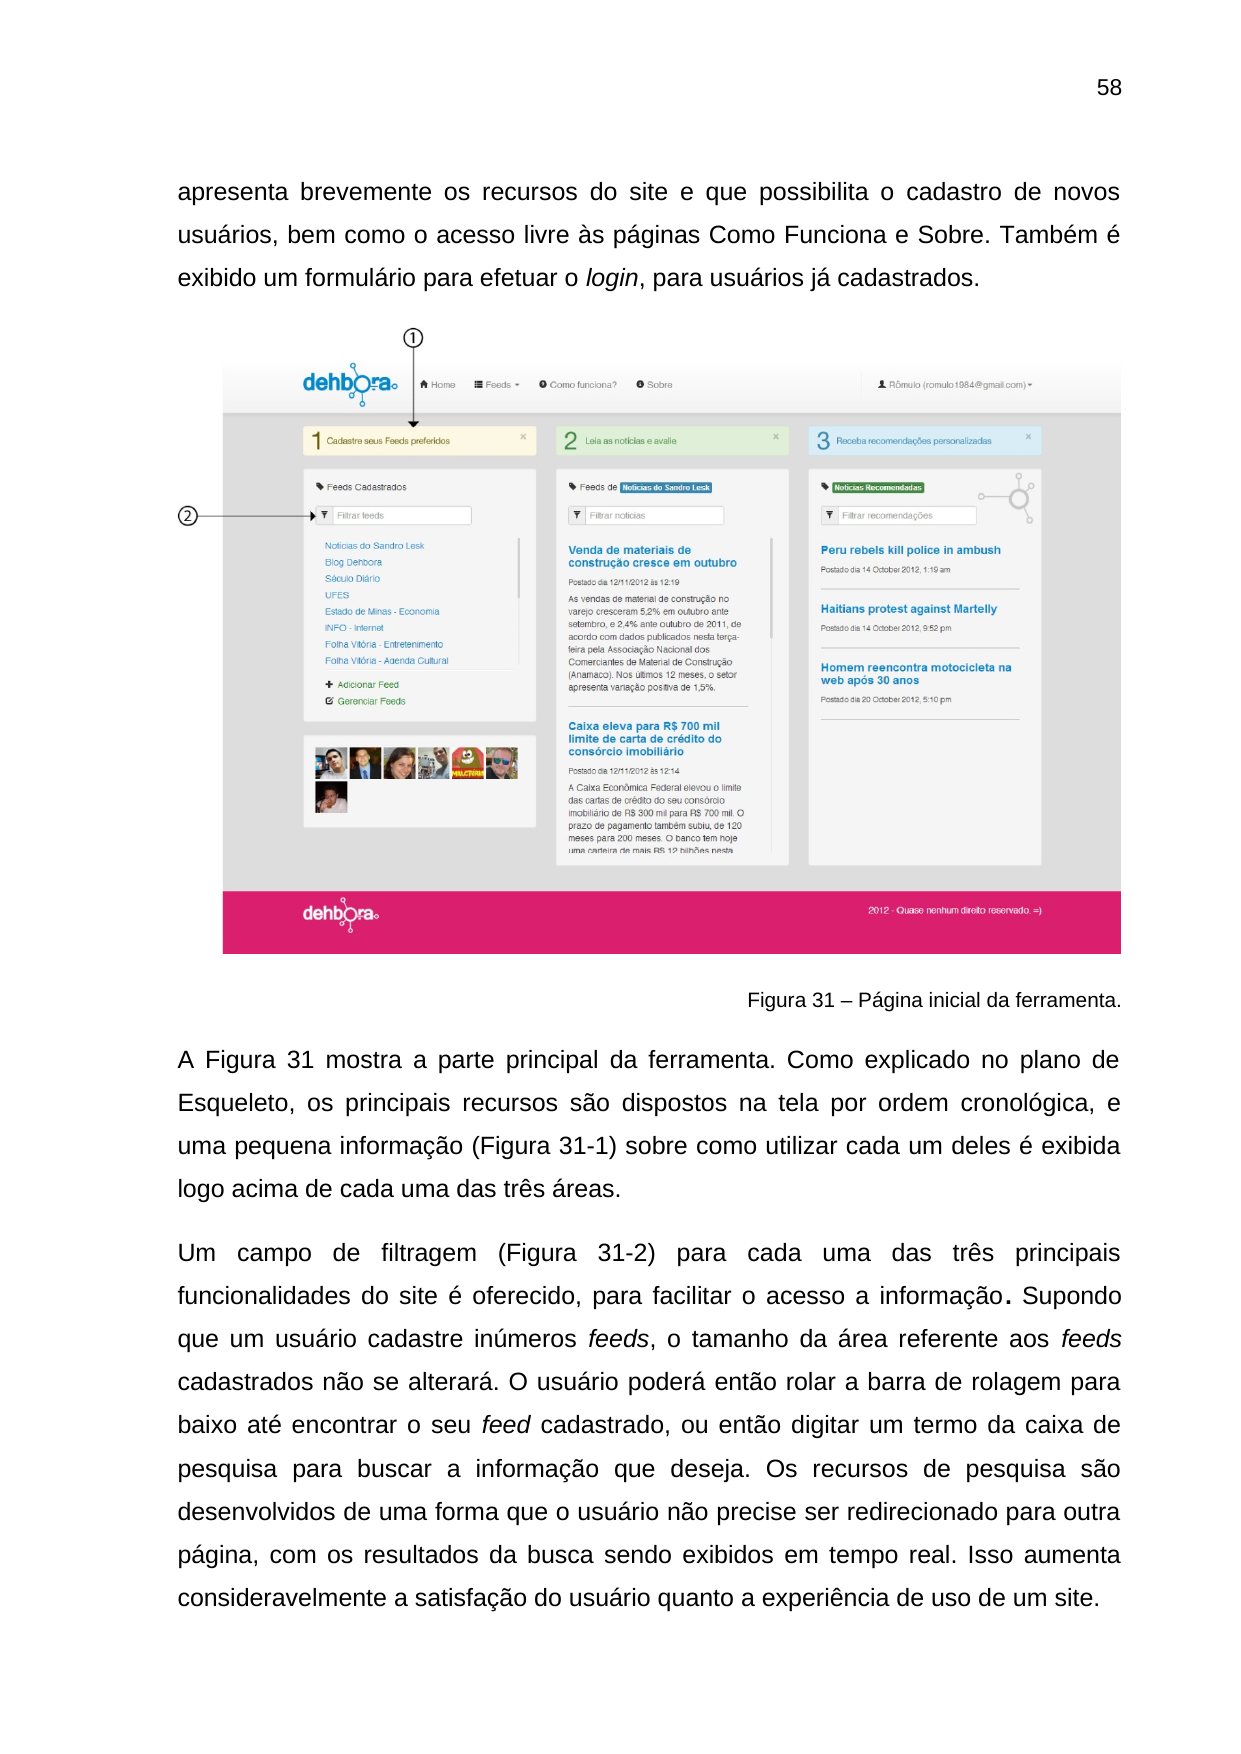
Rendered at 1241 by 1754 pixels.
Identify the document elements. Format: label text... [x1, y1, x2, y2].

text A Figura 31 mostra a parte principal da ferramenta. Como explicado no plano de Esqueleto, os principais recursos são dispostos na tela por ordem cronológica, e uma pequena informação (Figura 31-1) sobre como utilizar cada um deles é exibida logo acima de cada uma das três áreas. [177, 1045, 1122, 1203]
text Figura 31 – Página inicial da ferramenta. [177, 988, 1122, 1012]
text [177, 177, 1122, 292]
text Um campo de filtragem (Figura 31-2) para cada uma das três principais funcionalidades do site é oferecido, para facilitar o acesso a informação. Supondo que um usuário cadastre inúmeros feeds, o tamanho da área referente aos feeds cadastrados não se alterará. O usuário poderá então rolar a barra de rolagem para baixo até encontrar o seu feed cadastrado, ou então digitar um termo da caixa de pesquisa para buscar a informação que deseja. Os recursos de pesquisa são desenvolvidos de uma forma que o usuário não precise ser redirecionado para outra página, com os resultados da busca sendo exibidos em tempo real. Isso aumenta consideravelmente a satisfação do usuário quanto a experiência de uso de um site. [177, 1238, 1122, 1612]
picture [177, 327, 1121, 954]
